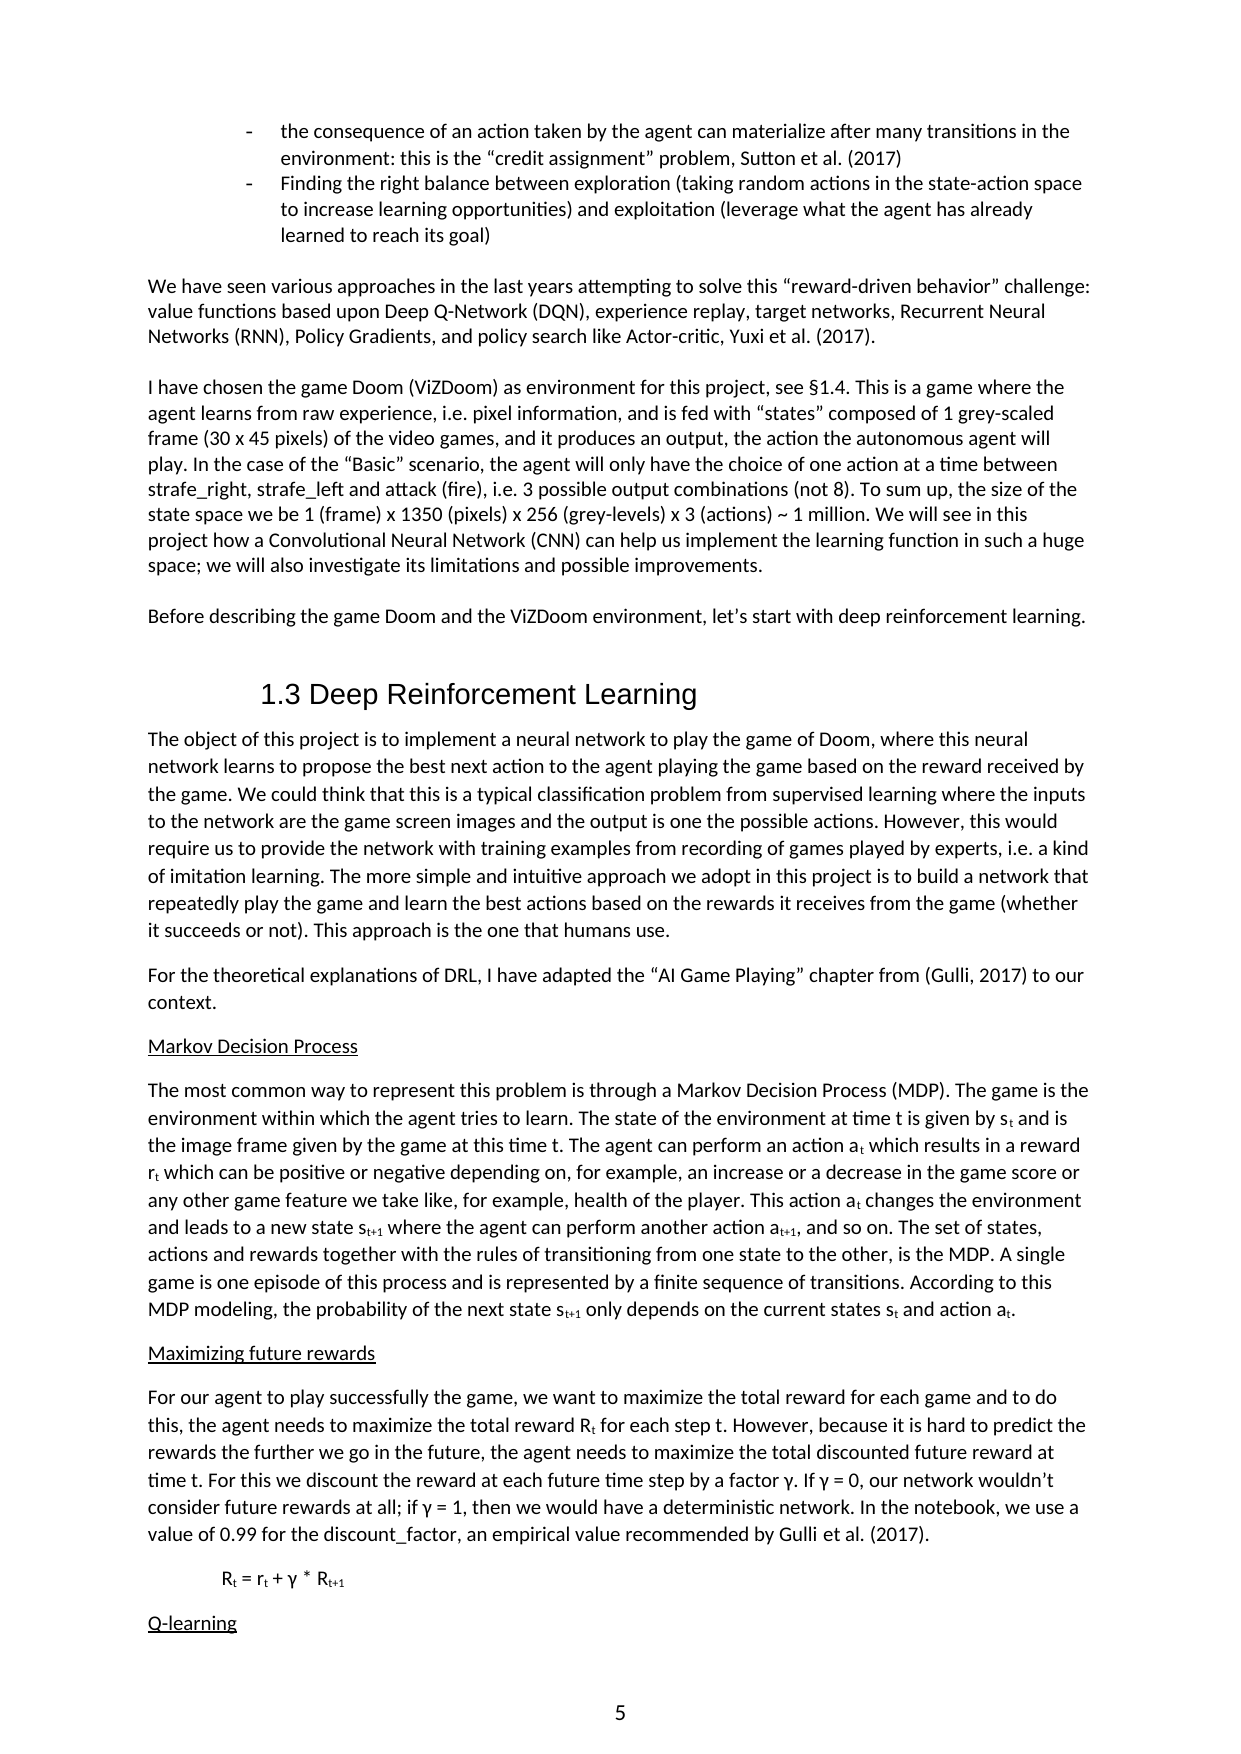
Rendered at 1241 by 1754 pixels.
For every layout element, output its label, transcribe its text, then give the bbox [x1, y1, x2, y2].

text Before describing the game Doom and the ViZDoom environment, let’s start with deep reinforcement learning. [148, 603, 1093, 629]
list the consequence of an action taken by the agent can materialize after many transitions in the environment: this is the “credit assignment” problem, Sutton et al. (2017) [243, 118, 1093, 170]
text Q-learning [148, 1610, 1093, 1635]
text We have seen various approaches in the last years attempting to solve this “reward-driven behavior” challenge: value functions based upon Deep Q-Network (DQN), experience replay, target networks, Recurrent Neural Networks (RNN), Policy Gradients, and policy search like Actor-critic, Yuxi et al. (2017). [148, 273, 1093, 349]
text Markov Decision Process [148, 1033, 1093, 1059]
text For the theoretical explanations of DRL, I have adapted the “AI Game Playing” chapter from (Gulli, 2017) to our context. [148, 962, 1093, 1014]
text The most common way to represent this problem is through a Markov Decision Process (MDP). The game is the environment within which the agent tries to learn. The state of the environment at time t is given by st and is the image frame given by the game at this time t. The agent can perform an action at which results in a reward rt which can be positive or negative depending on, for example, an increase or a decrease in the game score or any other game feature we take like, for example, health of the player. This action at changes the environment and leads to a new state st+1 where the agent can perform another action at+1, and so on. The set of states, actions and rewards together with the rules of transitioning from one state to the other, is the MDP. A single game is one episode of this process and is represented by a finite sequence of transitions. According to this MDP modeling, the probability of the next state st+1 only depends on the current states st and action at. [148, 1077, 1093, 1322]
text For our agent to play successfully the game, we want to maximize the total reward for each game and to do this, the agent needs to maximize the total reward Rt for each step t. However, because it is hard to predict the rewards the further we go in the future, the agent needs to maximize the total discounted future reward at time t. For this we discount the reward at each future time step by a factor γ. If γ = 0, our network wouldn’t consider future rewards at all; if γ = 1, then we would have a deterministic network. In the notebook, we use a value of 0.99 for the discount_factor, an empirical value recommended by Gulli et al. (2017). [148, 1384, 1093, 1547]
text I have chosen the game Doom (ViZDoom) as environment for this project, see §1.4. This is a game where the agent learns from raw experience, i.e. pixel information, and is fed with “states” composed of 1 grey-scaled frame (30 x 45 pixels) of the video games, and it produces an output, the action the autonomous agent will play. In the case of the “Basic” scenario, the agent will only have the choice of one action at a time between strafe_right, strafe_left and attack (fire), i.e. 3 possible output combinations (not 8). To sum up, the size of the state space we be 1 (frame) x 1350 (pixels) x 256 (grey-levels) x 3 (actions) ~ 1 million. We will see in this project how a Convolutional Neural Network (CNN) can help us implement the learning function in such a huge space; we will also investigate its limitations and possible improvements. [148, 374, 1093, 578]
text Rt = rt + γ * Rt+1 [148, 1566, 1093, 1591]
text Maximizing future rewards [148, 1341, 1093, 1366]
text The object of this project is to implement a neural network to play the game of Doom, where this neural network learns to propose the best next action to the agent playing the game based on the reward received by the game. We could think that this is a typical classification problem from supervised learning where the inputs to the network are the game screen images and the output is one the possible actions. However, this would require us to provide the network with training examples from recording of games played by experts, i.e. a kind of imitation learning. The more simple and intuitive approach we adopt in this project is to build a network that repeatedly play the game and learn the best actions based on the rewards it receives from the game (whether it succeeds or not). This approach is the one that humans use. [148, 726, 1093, 943]
list Finding the right balance between exploration (taking random actions in the state-action space to increase learning opportunities) and exploitation (leverage what the agent has already learned to reach its goal) [243, 170, 1093, 247]
subtitle 1.3 Deep Reinforcement Learning [260, 677, 1093, 711]
